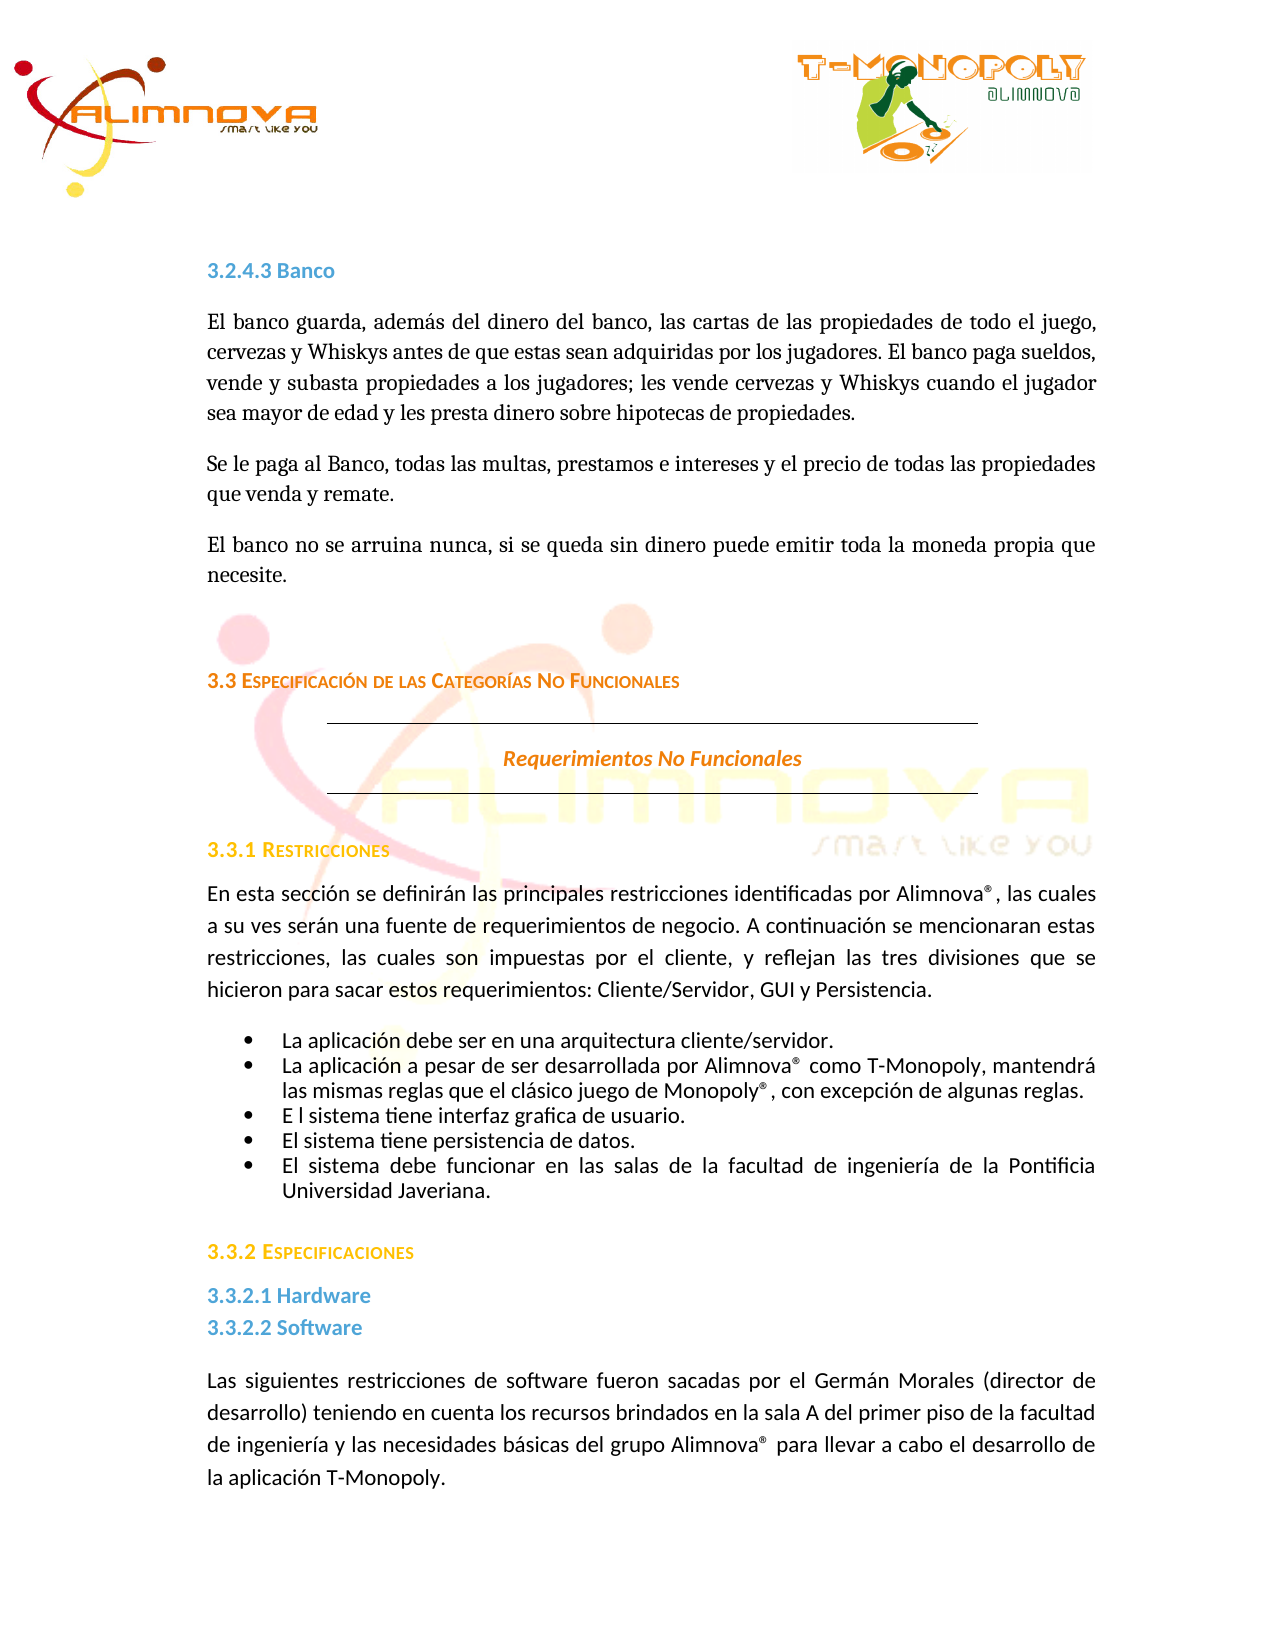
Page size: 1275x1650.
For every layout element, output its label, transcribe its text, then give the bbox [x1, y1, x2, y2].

list El sistema tiene persistencia de datos. [244, 1128, 1098, 1153]
text Requerimientos No Funcionales [327, 724, 978, 793]
text El banco guarda, además del dinero del banco, las cartas de las propiedades de todo el juego, cervezas y Whiskys antes de que estas sean adquiridas por los jugadores. El banco paga sueldos, vende y subasta propiedades a los jugadores; les vende cervezas y Whiskys cuando el jugador sea mayor de edad y les presta dinero sobre hipotecas de propiedades. [207, 309, 1098, 426]
list El sistema debe funcionar en las salas de la facultad de ingeniería de la Pontificia Universidad Javeriana. [244, 1153, 1098, 1203]
subtitle 3.2.4.3 Banco [207, 256, 1098, 284]
text En esta sección se definirán las principales restricciones identificadas por Alimnova®, las cuales a su ves serán una fuente de requerimientos de negocio. A continuación se mencionaran estas restricciones, las cuales son impuestas por el cliente, y reflejan las tres divisiones que se hicieron para sacar estos requerimientos: Cliente/Servidor, GUI y Persistencia. [207, 879, 1098, 1003]
subtitle 3.3.1 Restricciones [207, 835, 1098, 863]
list E l sistema tiene interfaz grafica de usuario. [244, 1103, 1098, 1128]
subtitle 3.3.2 Especificaciones [207, 1237, 1098, 1265]
picture [792, 40, 1093, 173]
subtitle 3.3 Especificación de las Categorías No Funcionales [207, 666, 1098, 694]
text Las siguientes restricciones de software fueron sacadas por el Germán Morales (director de desarrollo) teniendo en cuenta los recursos brindados en la sala A del primer piso de la facultad de ingeniería y las necesidades básicas del grupo Alimnova® para llevar a cabo el desarrollo de la aplicación T-Monopoly. [207, 1366, 1098, 1491]
list La aplicación debe ser en una arquitectura cliente/servidor. [244, 1028, 1098, 1053]
text El banco no se arruina nunca, si se queda sin dinero puede emitir toda la moneda propia que necesite. [207, 532, 1098, 588]
subtitle 3.3.2.1 Hardware [207, 1281, 1098, 1309]
list La aplicación a pesar de ser desarrollada por Alimnova® como T-Monopoly, mantendrá las mismas reglas que el clásico juego de Monopoly®, con excepción de algunas reglas. [244, 1053, 1098, 1103]
subtitle 3.3.2.2 Software [207, 1313, 1098, 1341]
text Se le paga al Banco, todas las multas, prestamos e intereses y el precio de todas las propiedades que venda y remate. [207, 451, 1098, 507]
picture [10, 55, 319, 199]
